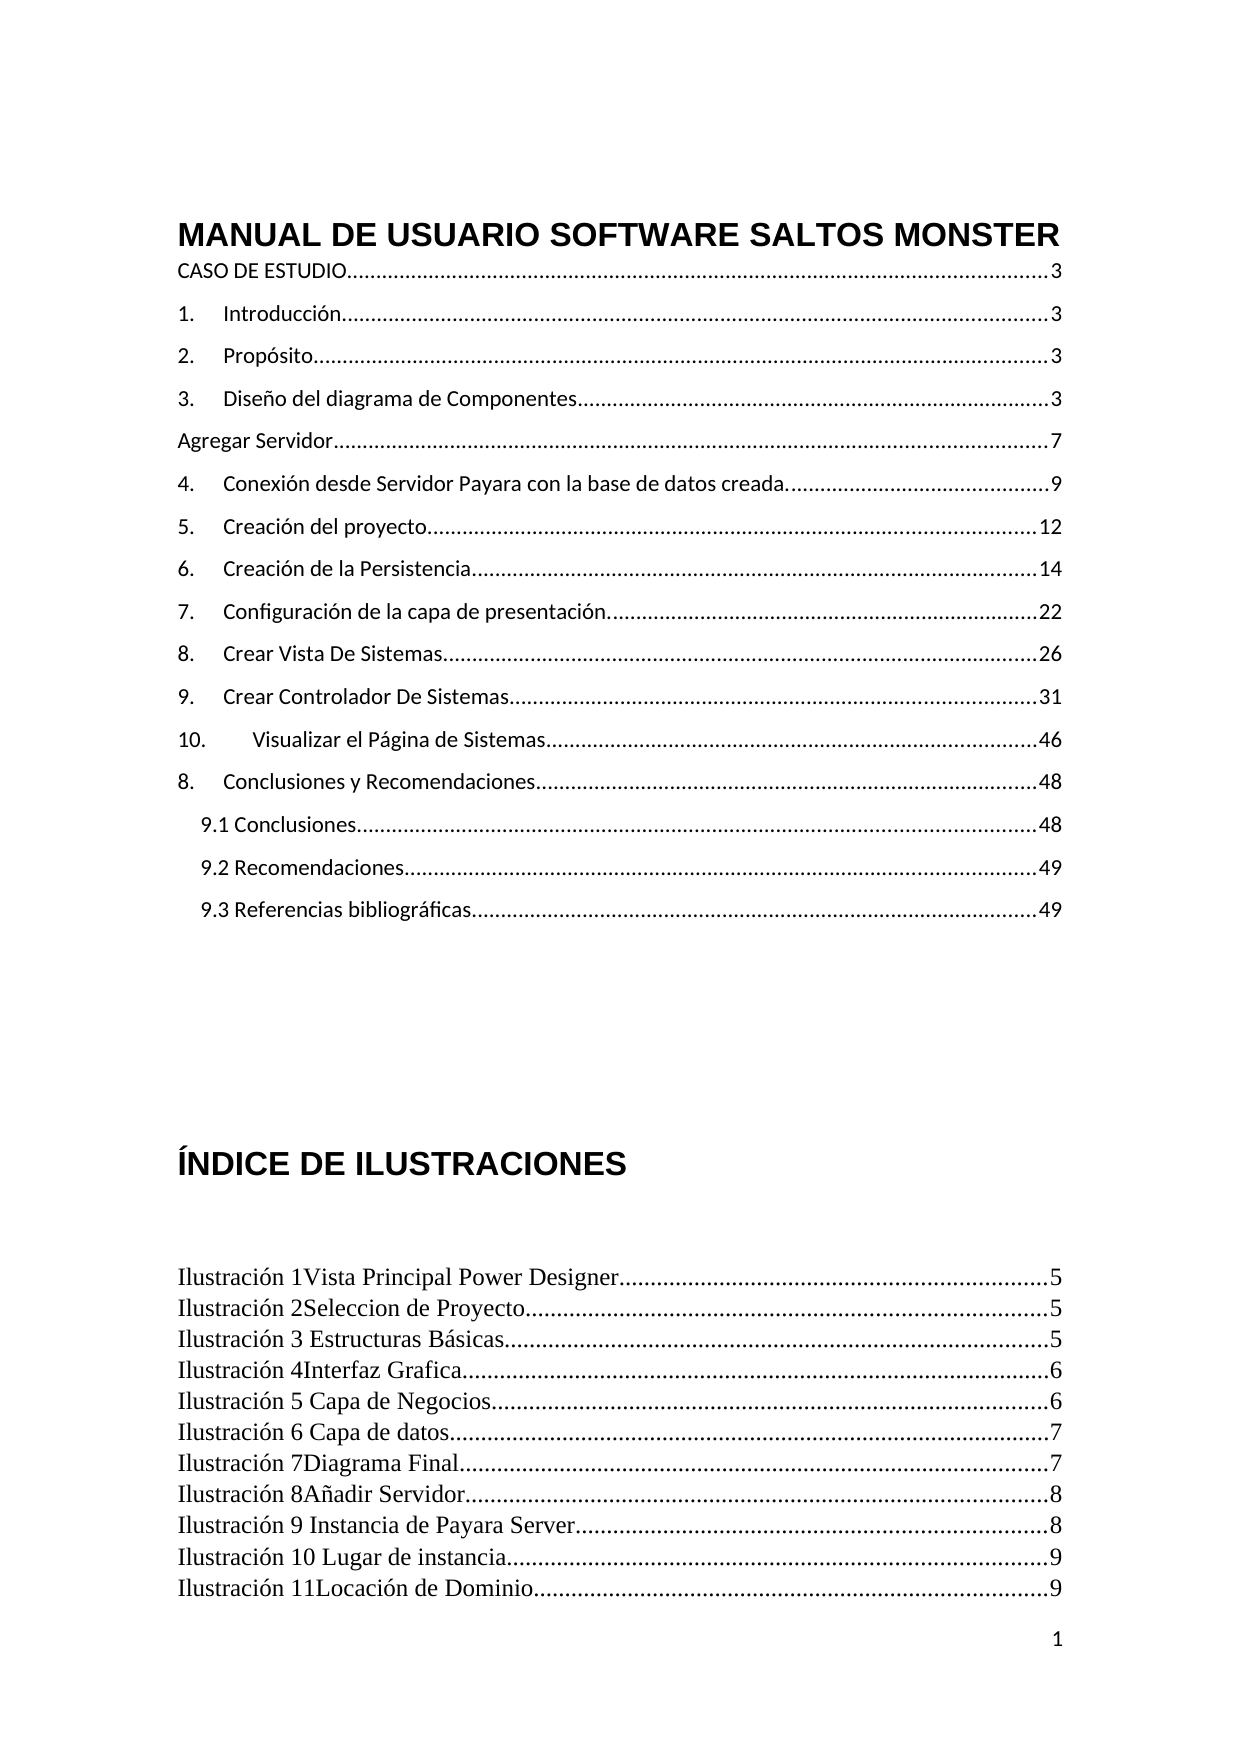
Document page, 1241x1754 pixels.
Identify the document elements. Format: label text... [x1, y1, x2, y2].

text Ilustración 11Locación de Dominio 9 [177, 1573, 1063, 1601]
text Ilustración 2Seleccion de Proyecto 5 [177, 1293, 1063, 1322]
text Ilustración 1Vista Principal Power Designer 5 [177, 1262, 1063, 1291]
text Ilustración 9 Instancia de Payara Server 8 [177, 1511, 1063, 1539]
text Ilustración 3 Estructuras Básicas 5 [177, 1324, 1063, 1353]
text Ilustración 10 Lugar de instancia 9 [177, 1542, 1063, 1570]
text ÍNDICE DE ILUSTRACIONES [177, 1144, 1063, 1183]
text Ilustración 8Añadir Servidor 8 [177, 1479, 1063, 1508]
text Ilustración 5 Capa de Negocios 6 [177, 1386, 1063, 1415]
text Ilustración 6 Capa de datos 7 [177, 1417, 1063, 1446]
text Ilustración 7Diagrama Final 7 [177, 1448, 1063, 1477]
text Ilustración 4Interfaz Grafica 6 [177, 1355, 1063, 1384]
